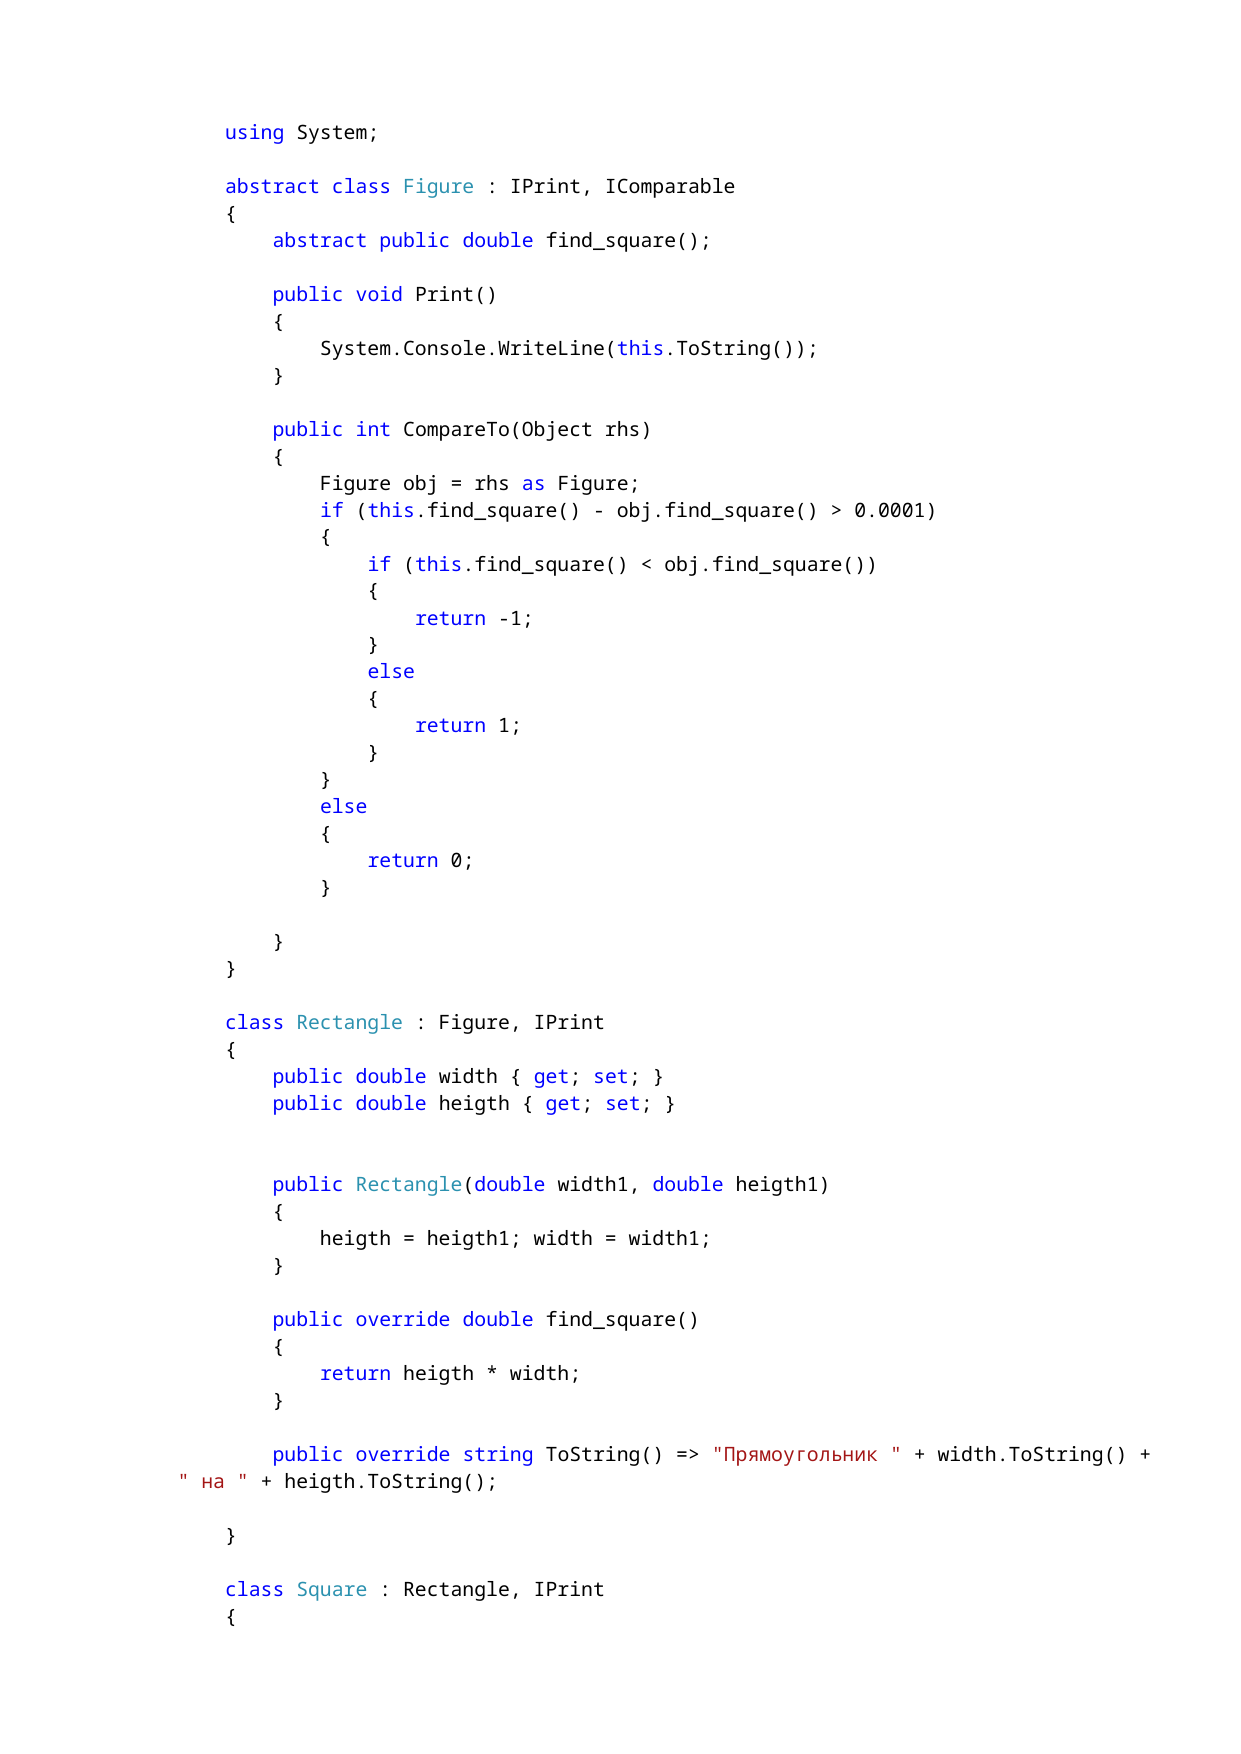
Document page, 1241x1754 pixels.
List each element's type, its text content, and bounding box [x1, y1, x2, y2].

text public double heigth { get; set; } [177, 1089, 1152, 1116]
text class Rectangle : Figure, IPrint [177, 1008, 1152, 1035]
text } [177, 927, 1152, 954]
text if (this.find_square() < obj.find_square()) [177, 550, 1152, 577]
text Figure obj = rhs as Figure; [177, 469, 1152, 496]
text { [177, 442, 1152, 469]
text { [177, 685, 1152, 712]
text else [177, 793, 1152, 819]
text { [177, 1197, 1152, 1224]
text abstract public double find_square(); [177, 226, 1152, 253]
text } [177, 631, 1152, 658]
text heigth = heigth1; width = width1; [177, 1224, 1152, 1251]
text } [177, 1521, 1152, 1548]
text public override double find_square() [177, 1305, 1152, 1332]
text } [177, 361, 1152, 388]
text } [177, 954, 1152, 981]
text return -1; [177, 604, 1152, 631]
text public Rectangle(double width1, double heigth1) [177, 1170, 1152, 1197]
text { [177, 523, 1152, 550]
text else [177, 658, 1152, 685]
text if (this.find_square() - obj.find_square() > 0.0001) [177, 496, 1152, 523]
text public double width { get; set; } [177, 1062, 1152, 1089]
text public override string ToString() => "Прямоугольник " + width.ToString() + " на " + heigth.ToString(); [177, 1440, 1152, 1494]
text return heigth * width; [177, 1359, 1152, 1386]
text return 0; [177, 847, 1152, 873]
text { [177, 307, 1152, 334]
text { [177, 199, 1152, 226]
text public void Print() [177, 280, 1152, 307]
text { [177, 577, 1152, 604]
text } [177, 873, 1152, 901]
text { [177, 1332, 1152, 1359]
text { [177, 1602, 1152, 1629]
text } [177, 1386, 1152, 1413]
text abstract class Figure : IPrint, IComparable [177, 172, 1152, 199]
text } [177, 1251, 1152, 1278]
text } [177, 739, 1152, 766]
text using System; [177, 118, 1152, 145]
text { [177, 819, 1152, 847]
text return 1; [177, 712, 1152, 739]
text } [177, 766, 1152, 793]
text public int CompareTo(Object rhs) [177, 415, 1152, 442]
text { [177, 1035, 1152, 1062]
text System.Console.WriteLine(this.ToString()); [177, 334, 1152, 361]
text class Square : Rectangle, IPrint [177, 1575, 1152, 1602]
